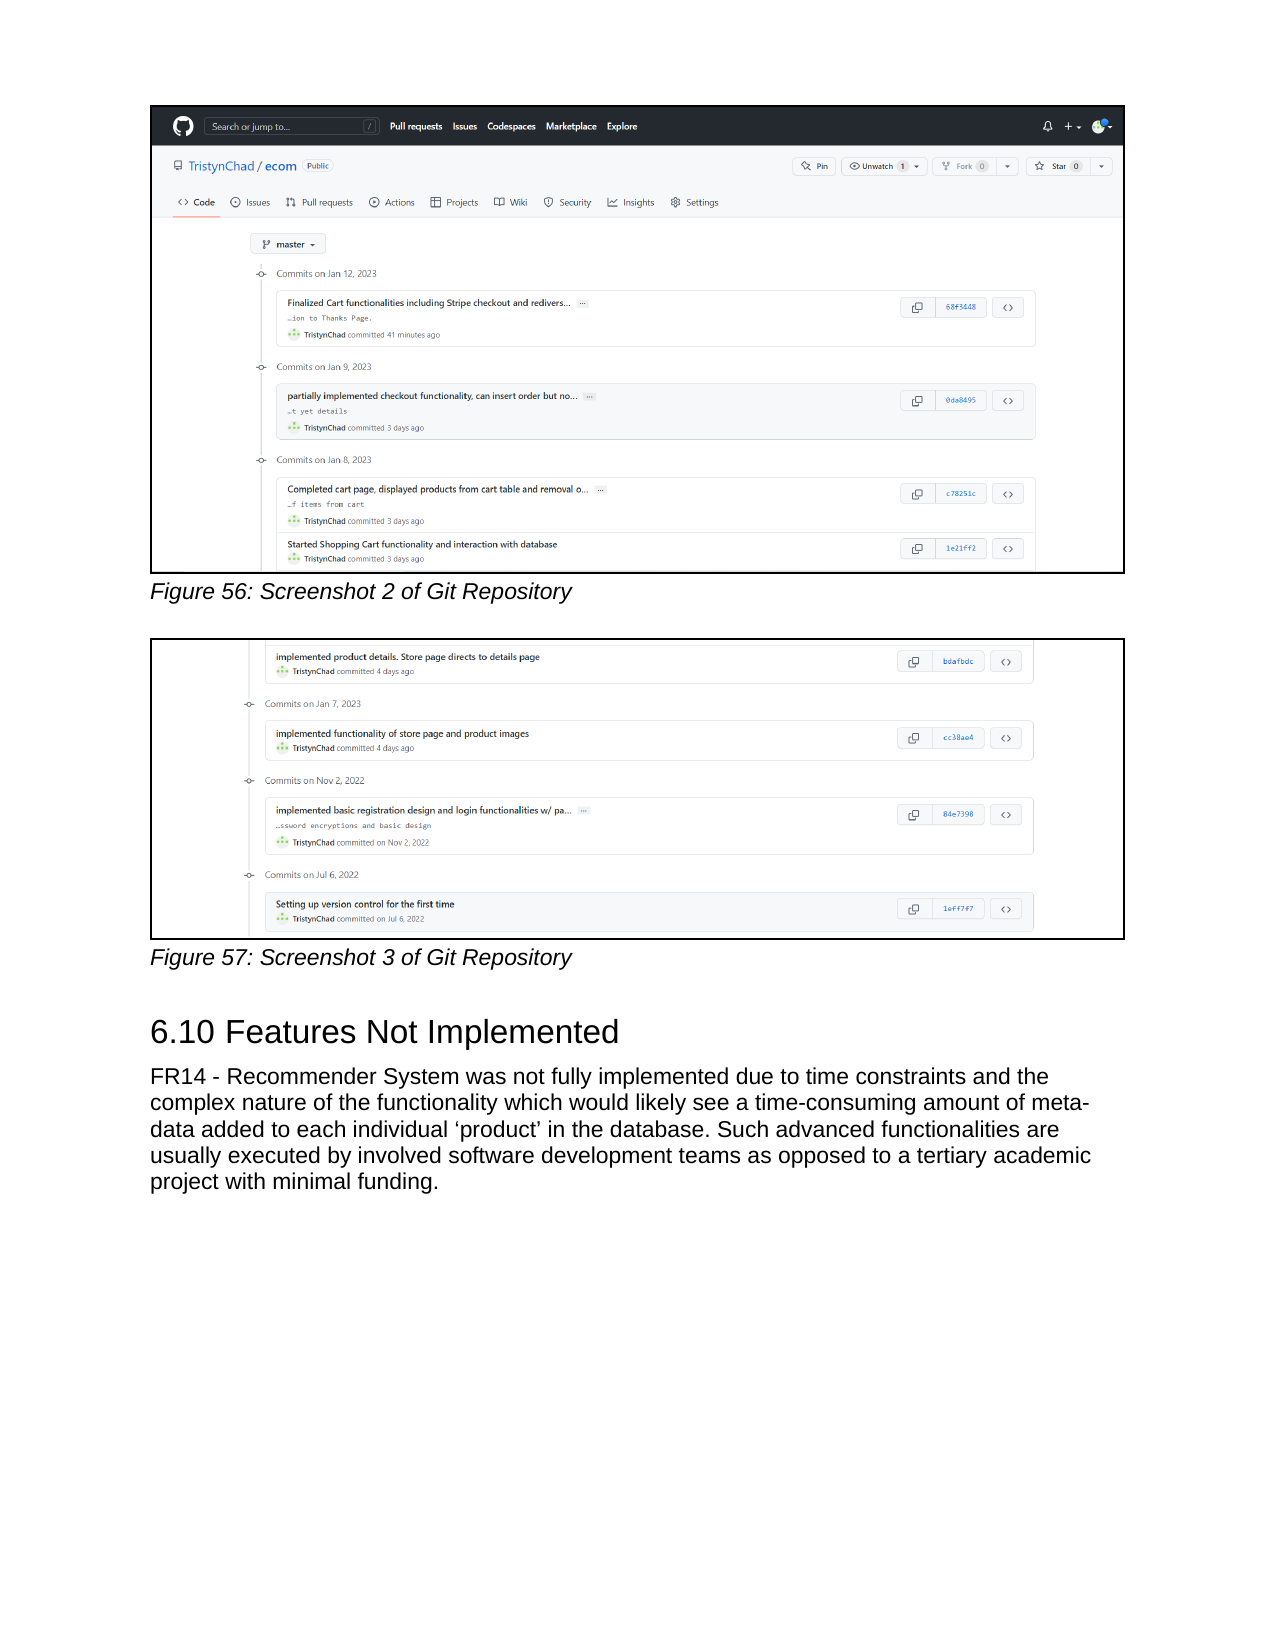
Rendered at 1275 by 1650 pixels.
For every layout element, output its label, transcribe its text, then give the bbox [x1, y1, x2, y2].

picture [152, 640, 1123, 938]
subtitle 6.10 Features Not Implemented [150, 1012, 1125, 1050]
text Figure 57: Screenshot 3 of Git Repository [150, 944, 1125, 971]
text FR14 - Recommender System was not fully implemented due to time constraints and the complex nature of the functionality which would likely see a time-consuming amount of meta-data added to each individual ‘product’ in the database. Such advanced functionalities are usually executed by involved software development teams as opposed to a tertiary academic project with minimal funding. [150, 1063, 1125, 1194]
text Figure 56: Screenshot 2 of Git Repository [150, 578, 1125, 604]
picture [152, 107, 1123, 572]
